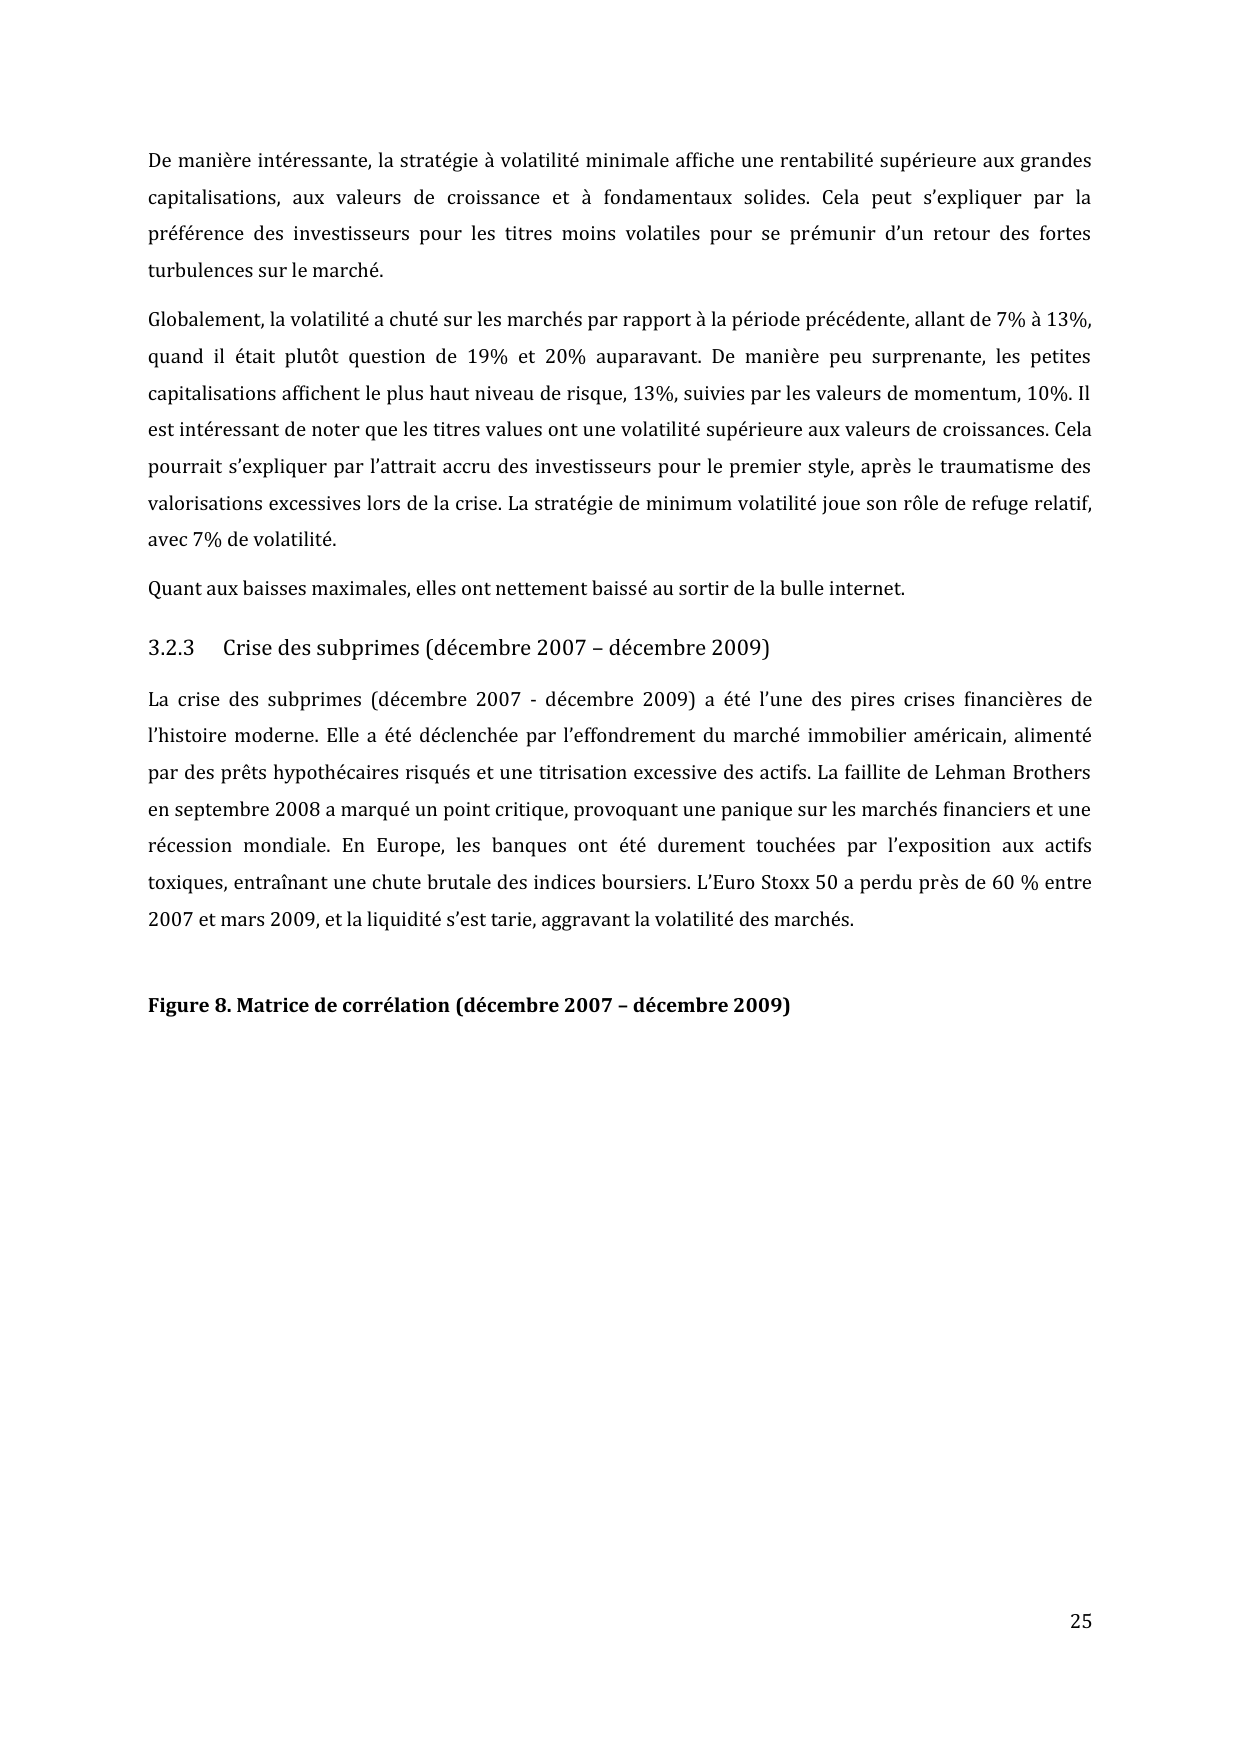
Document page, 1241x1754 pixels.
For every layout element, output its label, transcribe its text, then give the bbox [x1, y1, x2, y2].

subtitle Crise des subprimes (décembre 2007 – décembre 2009) [148, 633, 1092, 660]
text La crise des subprimes (décembre 2007 - décembre 2009) a été l’une des pires crises financières de l’histoire moderne. Elle a été déclenchée par l’effondrement du marché immobilier américain, alimenté par des prêts hypothécaires risqués et une titrisation excessive des actifs. La faillite de Lehman Brothers en septembre 2008 a marqué un point critique, provoquant une panique sur les marchés financiers et une récession mondiale. En Europe, les banques ont été durement touchées par l’exposition aux actifs toxiques, entraînant une chute brutale des indices boursiers. L’Euro Stoxx 50 a perdu près de 60 % entre 2007 et mars 2009, et la liquidité s’est tarie, aggravant la volatilité des marchés. [148, 686, 1092, 931]
text Quant aux baisses maximales, elles ont nettement baissé au sortir de la bulle internet. [148, 576, 1092, 601]
text De manière intéressante, la stratégie à volatilité minimale affiche une rentabilité supérieure aux grandes capitalisations, aux valeurs de croissance et à fondamentaux solides. Cela peut s’expliquer par la préférence des investisseurs pour les titres moins volatiles pour se prémunir d’un retour des fortes turbulences sur le marché. [148, 148, 1092, 282]
text Globalement, la volatilité a chuté sur les marchés par rapport à la période précédente, allant de 7% à 13%, quand il était plutôt question de 19% et 20% auparavant. De manière peu surprenante, les petites capitalisations affichent le plus haut niveau de risque, 13%, suivies par les valeurs de momentum, 10%. Il est intéressant de noter que les titres values ont une volatilité supérieure aux valeurs de croissances. Cela pourrait s’expliquer par l’attrait accru des investisseurs pour le premier style, après le traumatisme des valorisations excessives lors de la crise. La stratégie de minimum volatilité joue son rôle de refuge relatif, avec 7% de volatilité. [148, 307, 1092, 551]
